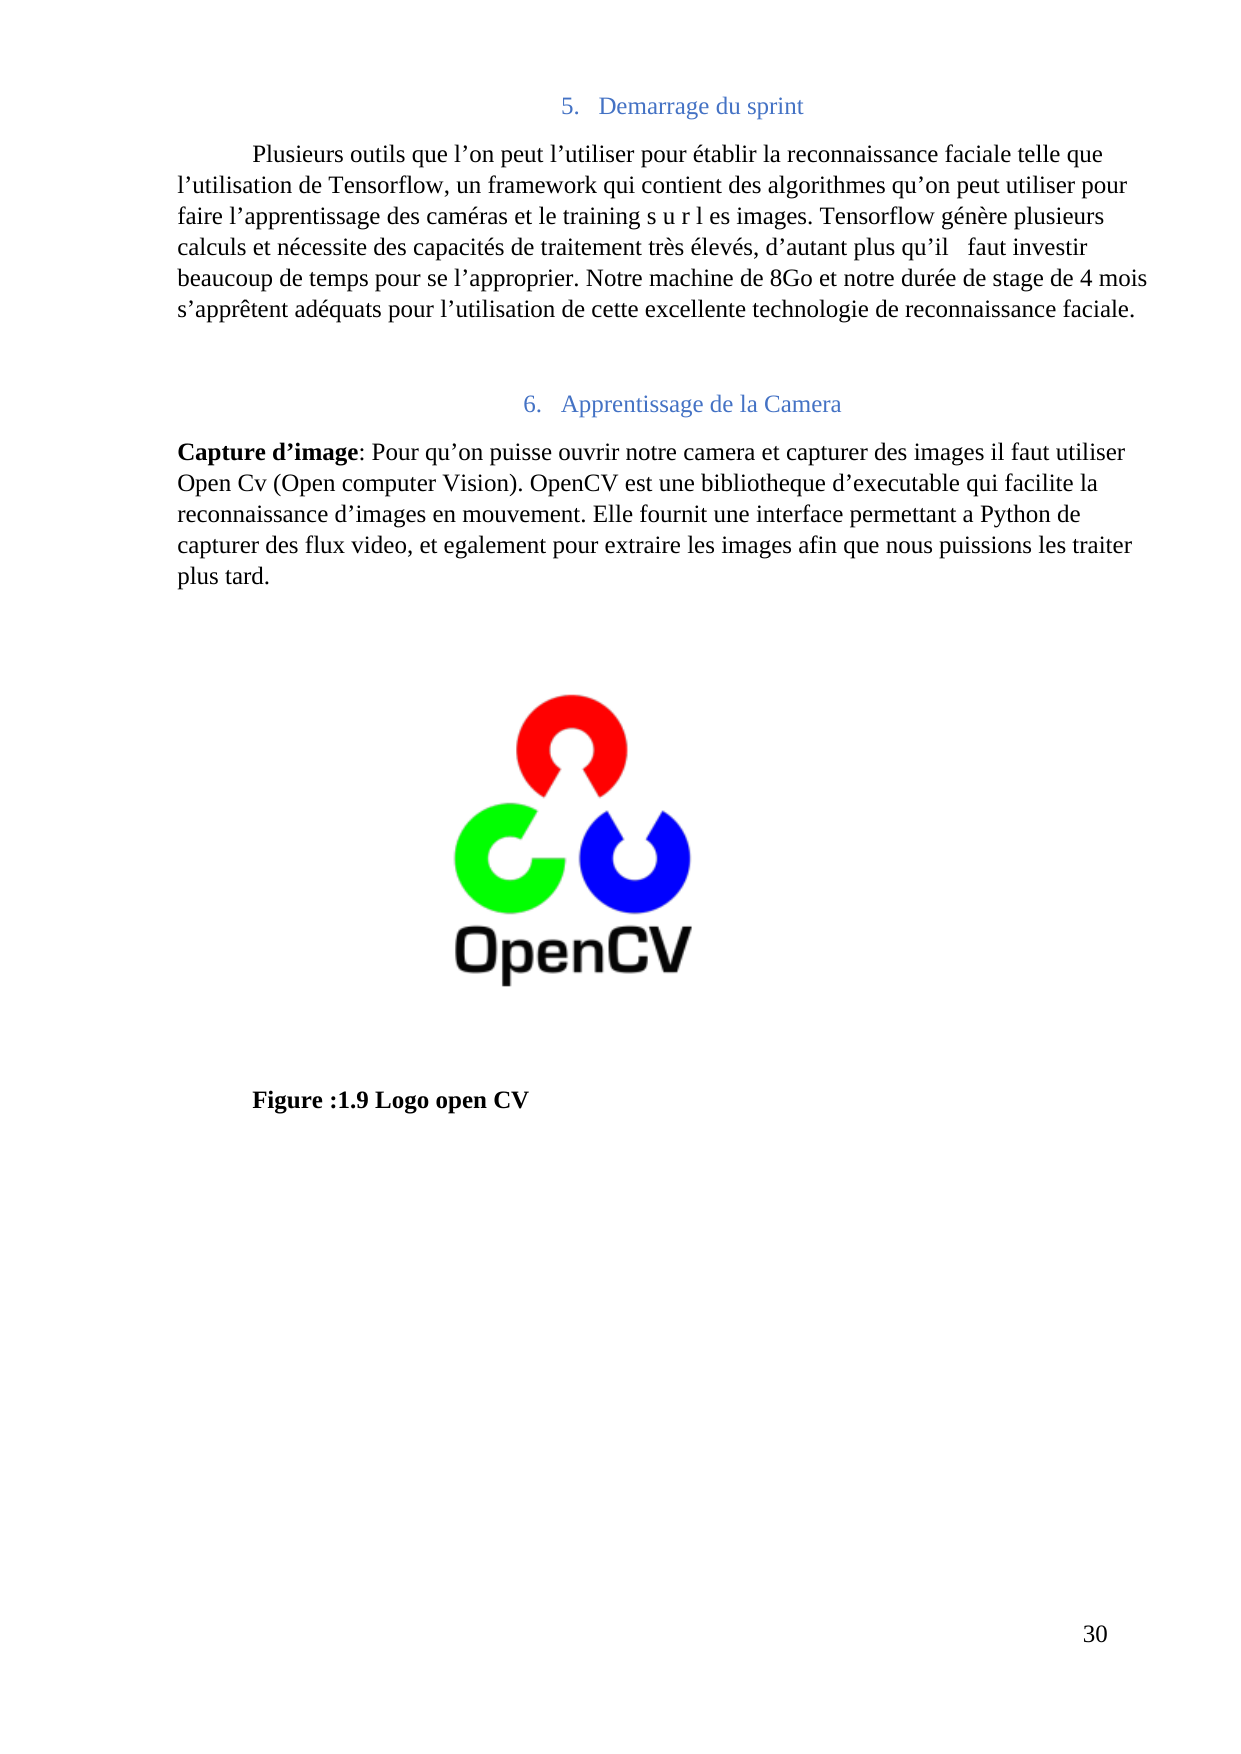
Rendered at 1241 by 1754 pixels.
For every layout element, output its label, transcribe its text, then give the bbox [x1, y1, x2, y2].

list Figure :1.9 Logo open CV [252, 1085, 1150, 1113]
text Capture d’image: Pour qu’on puisse ouvrir notre camera et capturer des images il faut utiliser Open Cv (Open computer Vision). OpenCV est une bibliotheque d’executable qui facilite la reconnaissance d’images en mouvement. Elle fournit une interface permettant a Python de capturer des flux video, et egalement pour extraire les images afin que nous puissions les traiter plus tard. [177, 437, 1150, 590]
list Demarrage du sprint [214, 91, 1150, 120]
text Plusieurs outils que l’on peut l’utiliser pour établir la reconnaissance faciale telle que l’utilisation de Tensorflow, un framework qui contient des algorithmes qu’on peut utiliser pour faire l’apprentissage des caméras et le training s u r l es images. Tensorflow génère plusieurs calculs et nécessite des capacités de traitement très élevés, d’autant plus qu’il faut investir beaucoup de temps pour se l’approprier. Notre machine de 8Go et notre durée de stage de 4 mois s’apprêtent adéquats pour l’utilisation de cette excellente technologie de reconnaissance faciale. [177, 139, 1150, 323]
picture [177, 656, 924, 1035]
list Apprentissage de la Camera [214, 389, 1150, 418]
